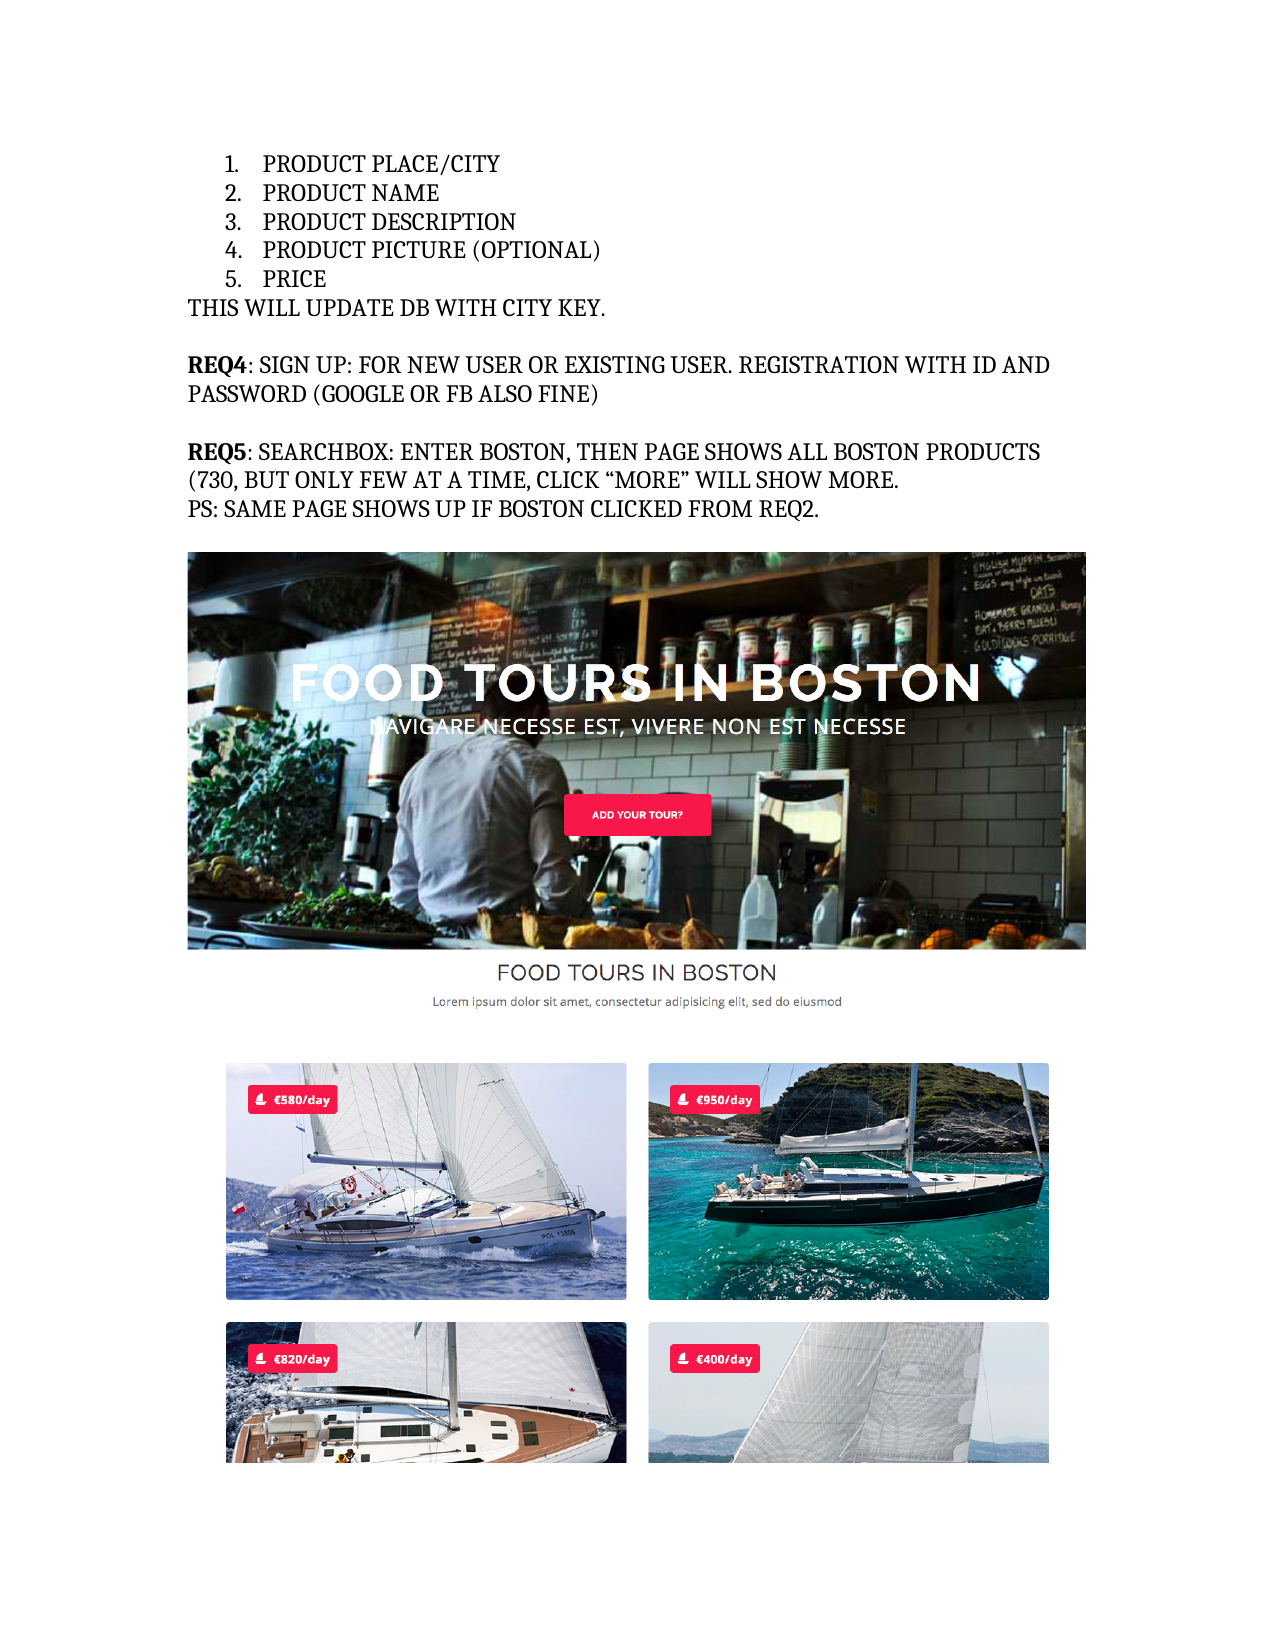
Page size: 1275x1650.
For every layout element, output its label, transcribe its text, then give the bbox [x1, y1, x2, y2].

picture [187, 552, 1088, 1463]
text REQ4: SIGN UP: FOR NEW USER OR EXISTING USER. REGISTRATION WITH ID AND PASSWORD (GOOGLE OR FB ALSO FINE) [187, 351, 1087, 409]
text PS: SAME PAGE SHOWS UP IF BOSTON CLICKED FROM REQ2. [187, 495, 1087, 524]
list PRODUCT PICTURE (OPTIONAL) [225, 236, 1087, 265]
text THIS WILL UPDATE DB WITH CITY KEY. [187, 294, 1087, 322]
list PRICE [225, 265, 1087, 294]
list PRODUCT DESCRIPTION [225, 207, 1087, 236]
list PRODUCT PLACE/CITY [225, 150, 1087, 179]
text REQ5: SEARCHBOX: ENTER BOSTON, THEN PAGE SHOWS ALL BOSTON PRODUCTS (730, BUT ONLY FEW AT A TIME, CLICK “MORE” WILL SHOW MORE. [187, 437, 1087, 495]
list PRODUCT NAME [225, 179, 1087, 207]
